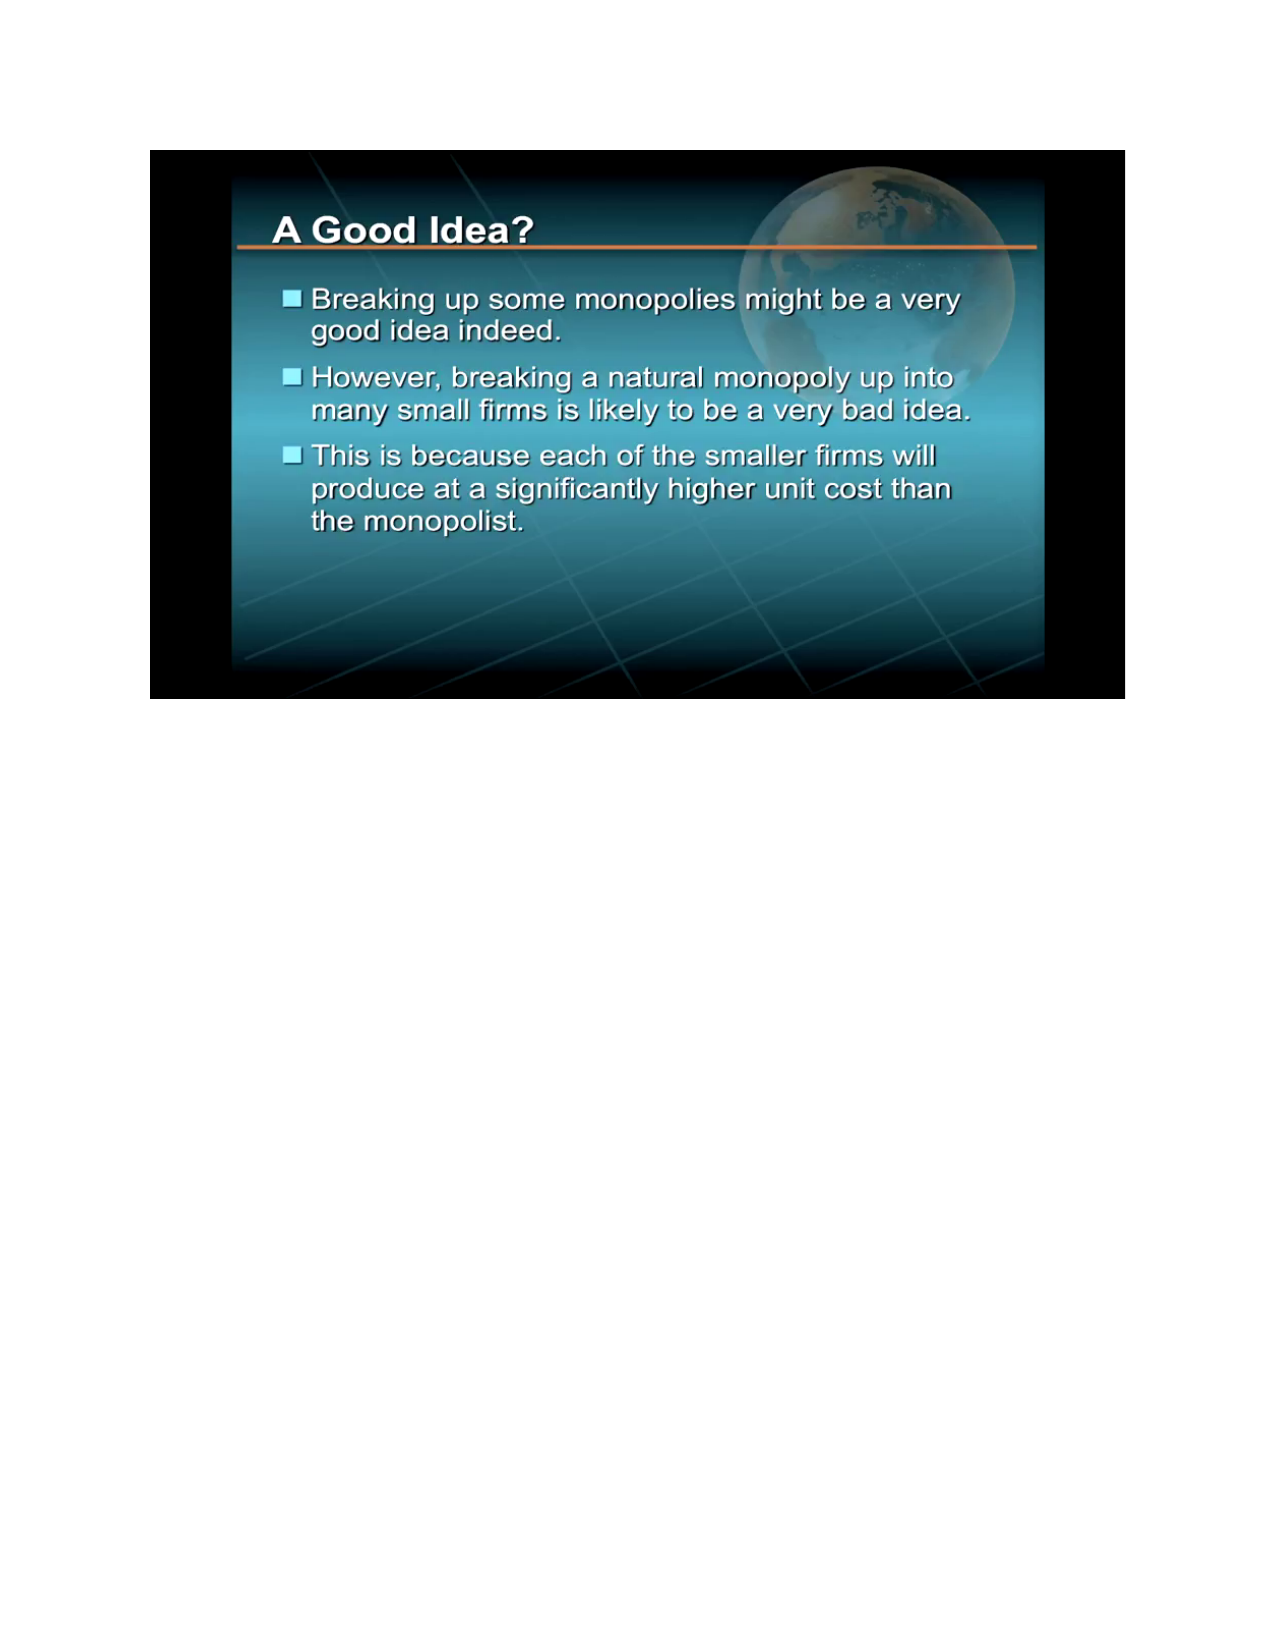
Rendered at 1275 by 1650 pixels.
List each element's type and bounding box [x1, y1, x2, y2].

picture [150, 150, 1125, 699]
